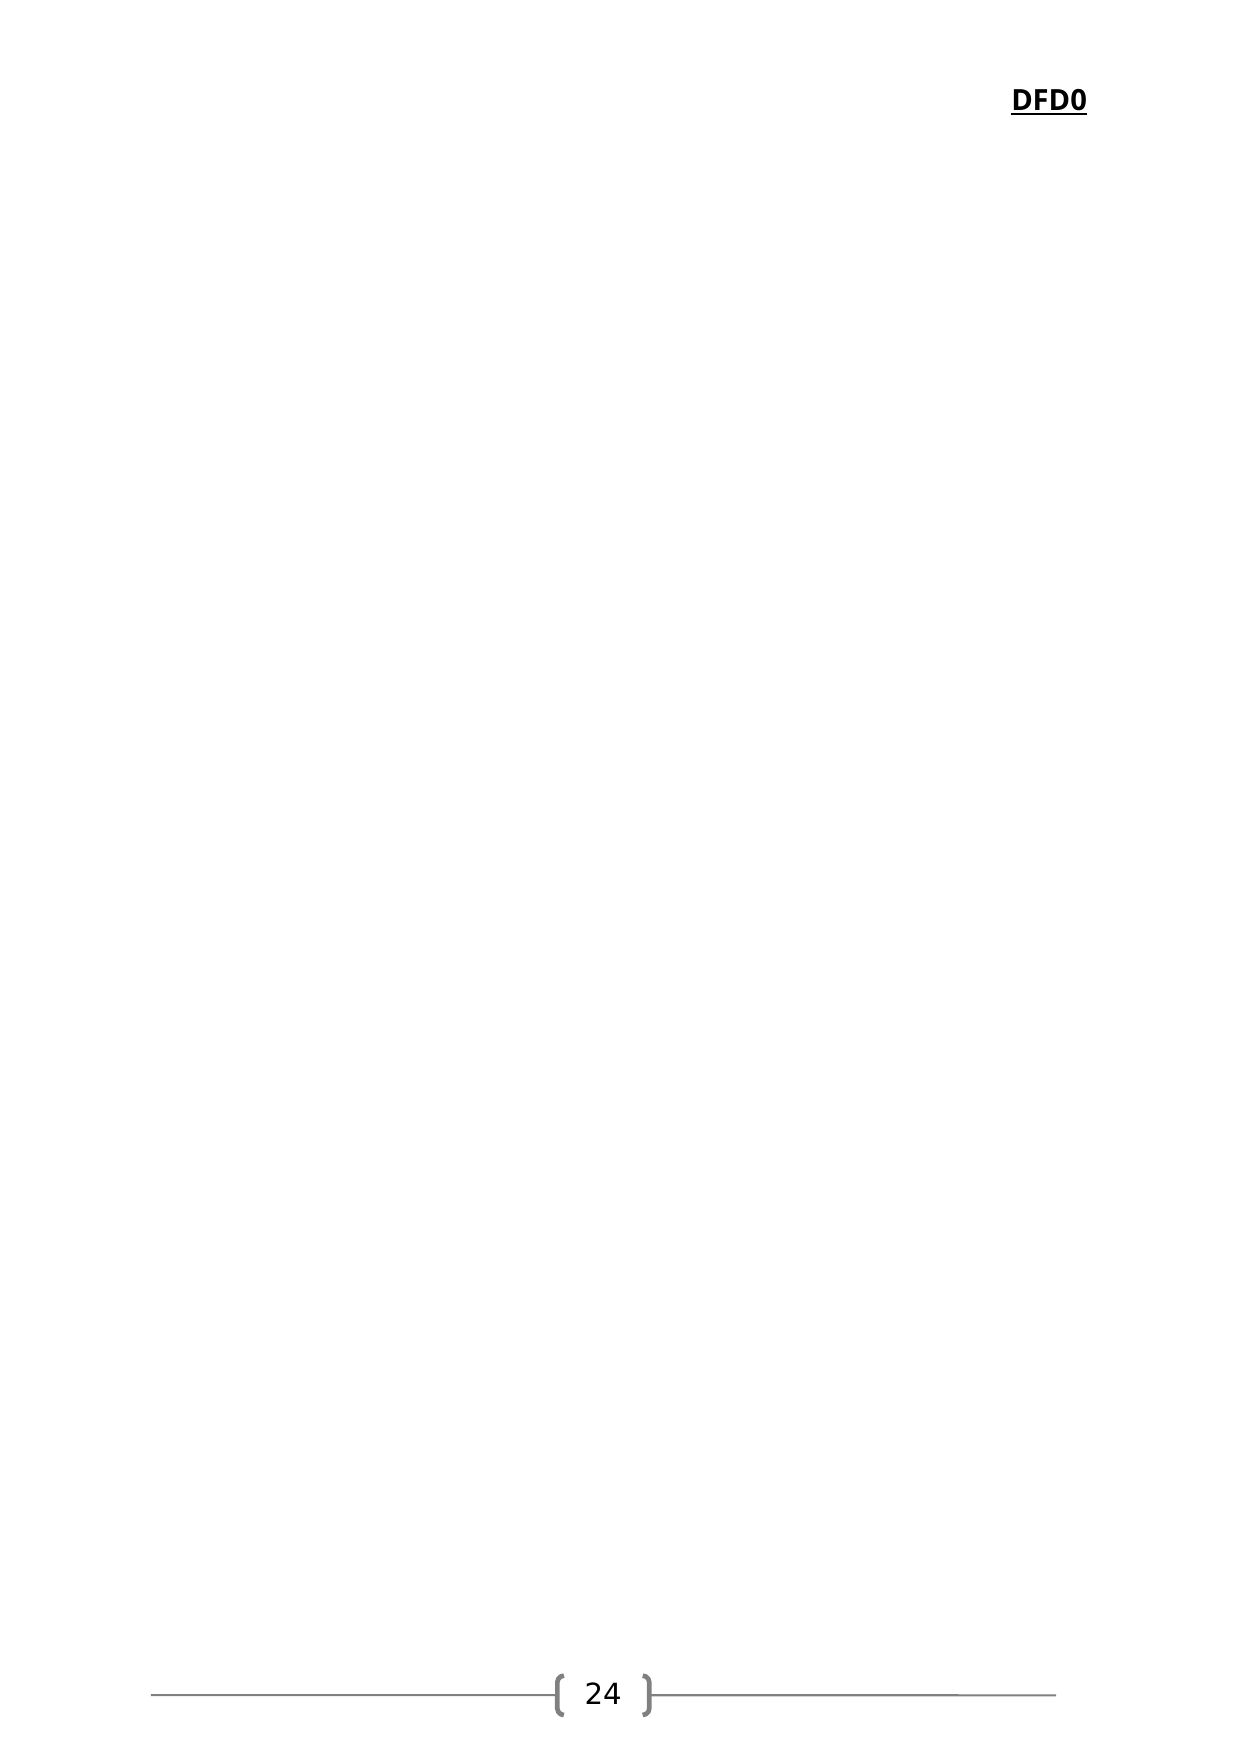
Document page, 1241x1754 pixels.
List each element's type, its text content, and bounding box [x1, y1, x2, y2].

subtitle DFD0 [119, 79, 1087, 119]
